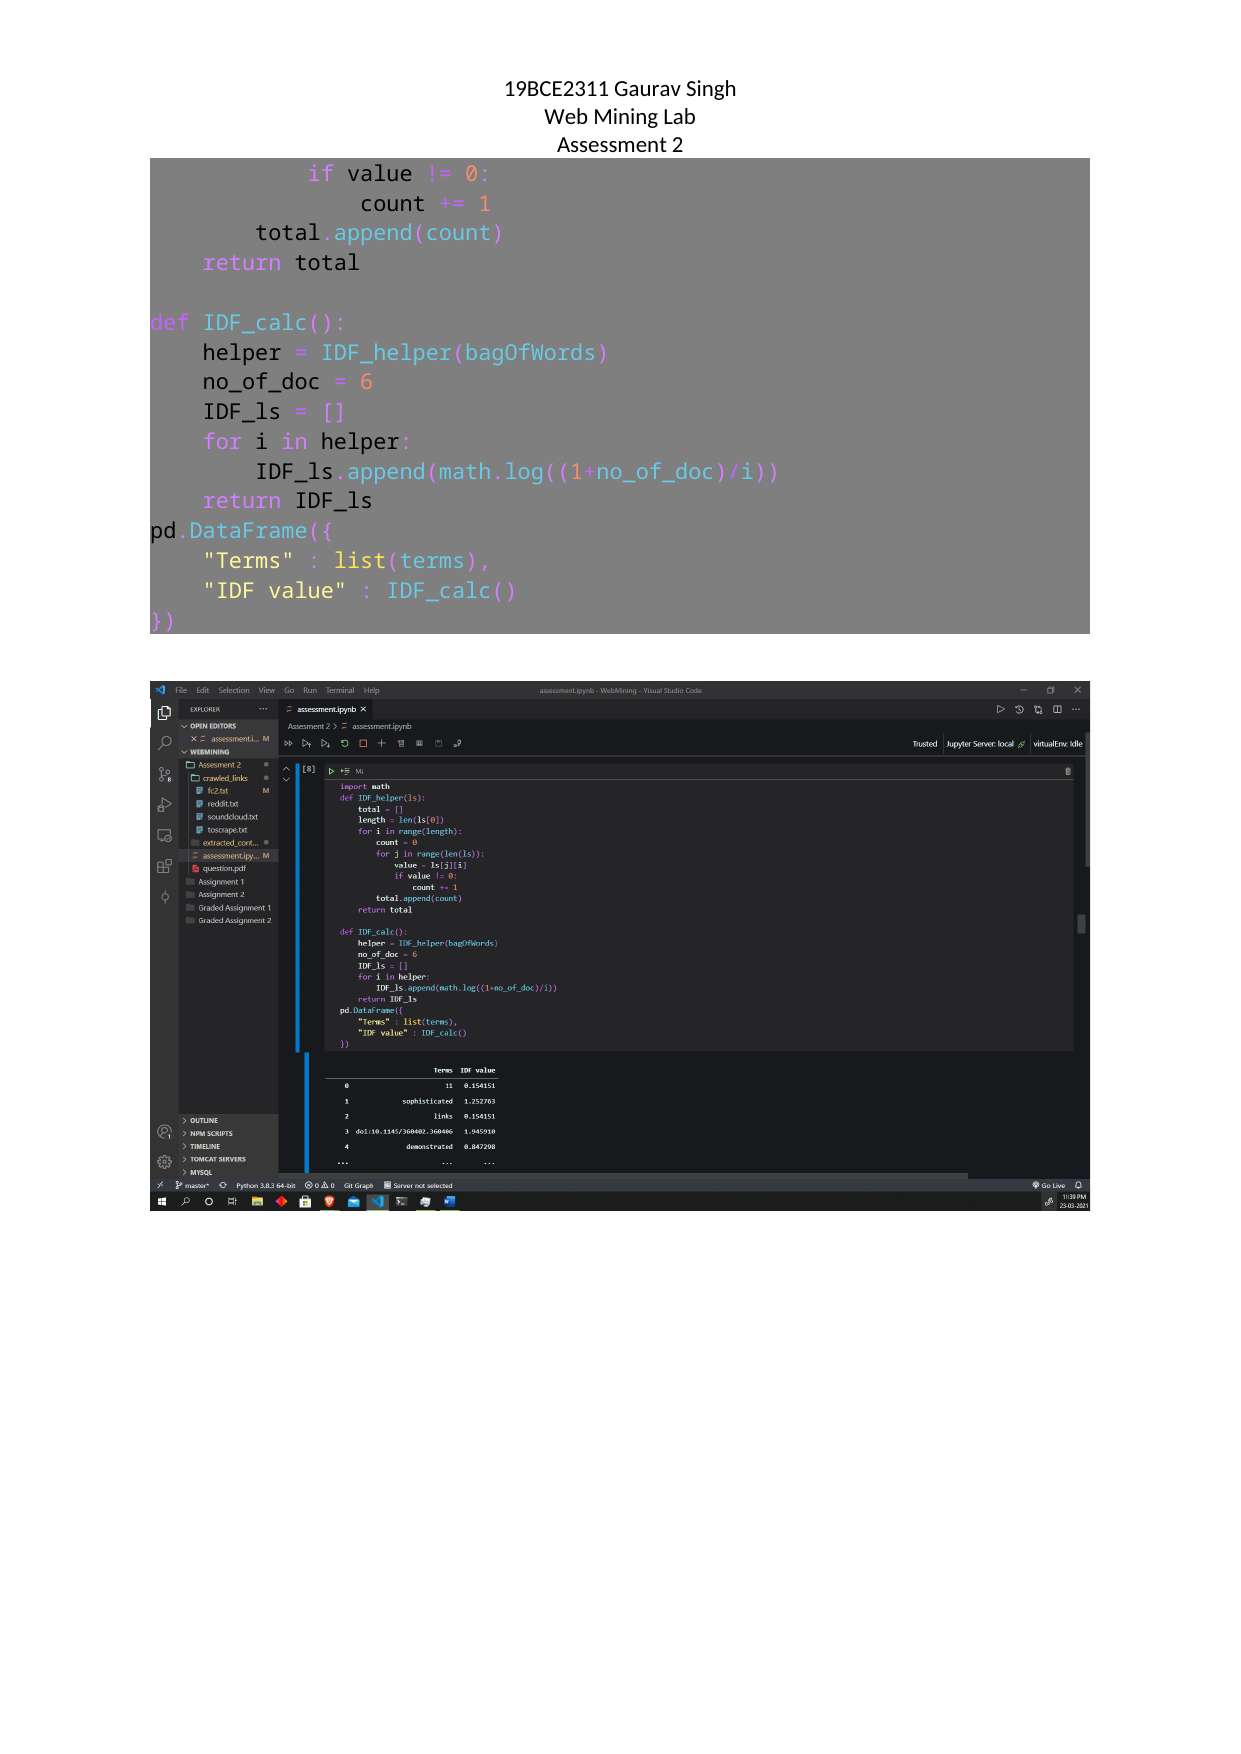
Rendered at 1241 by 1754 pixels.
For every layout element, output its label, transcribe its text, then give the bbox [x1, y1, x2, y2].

text IDF_ls = [] [150, 396, 1090, 426]
text }) [150, 605, 1090, 634]
text if value != 0: [150, 158, 1090, 188]
text IDF_ls.append(math.log((1+no_of_doc)/i)) [150, 456, 1090, 486]
text helper = IDF_helper(bagOfWords) [150, 337, 1090, 366]
text no_of_doc = 6 [150, 366, 1090, 396]
text total.append(count) [150, 217, 1090, 247]
text return IDF_ls [150, 486, 1090, 515]
text pd.DataFrame({ [150, 515, 1090, 545]
picture [150, 681, 1091, 1211]
text return total [150, 247, 1090, 277]
text "Terms" : list(terms), [150, 545, 1090, 575]
text count += 1 [150, 188, 1090, 217]
text for i in helper: [150, 426, 1090, 456]
text "IDF value" : IDF_calc() [150, 575, 1090, 605]
text def IDF_calc(): [150, 307, 1090, 337]
